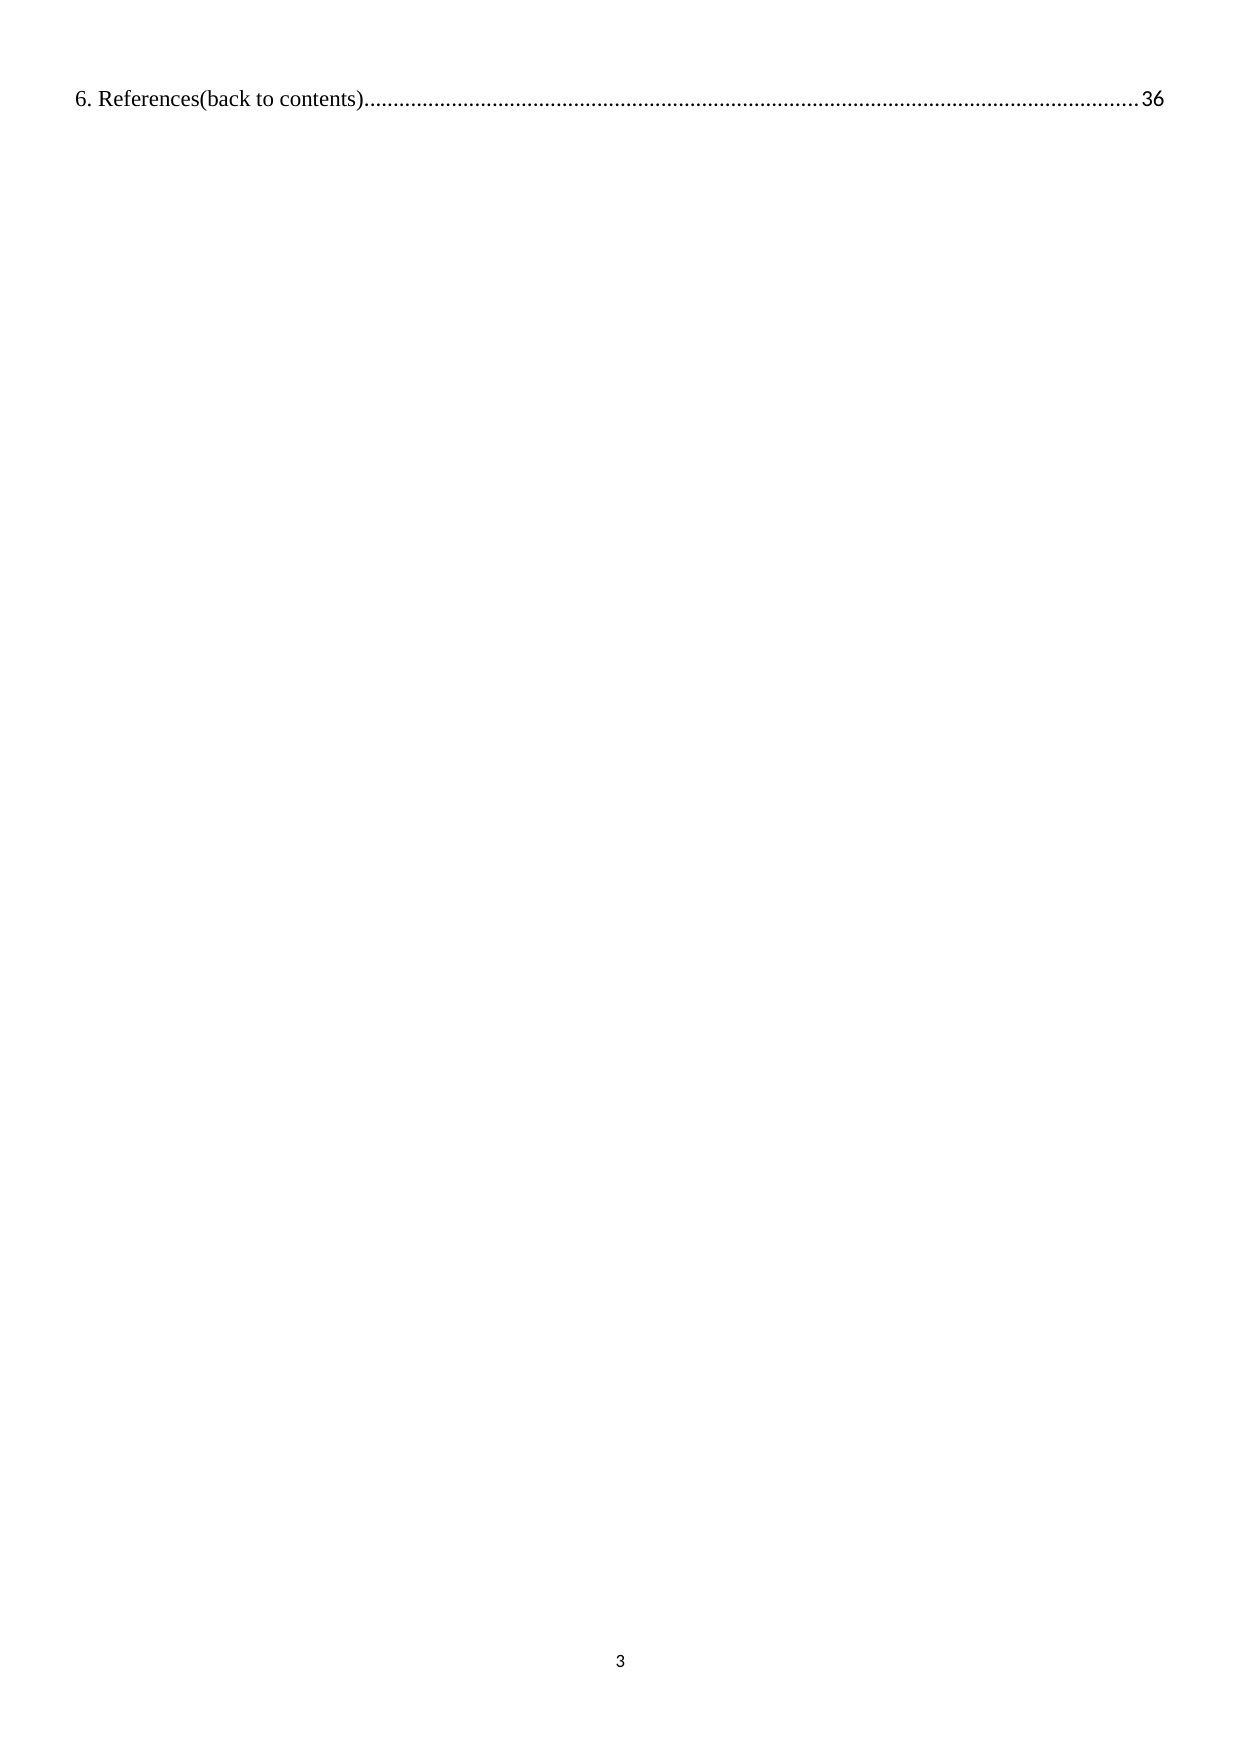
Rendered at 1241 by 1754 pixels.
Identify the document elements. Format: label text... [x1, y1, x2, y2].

text 6. References(back to contents) 36 [75, 82, 1165, 114]
